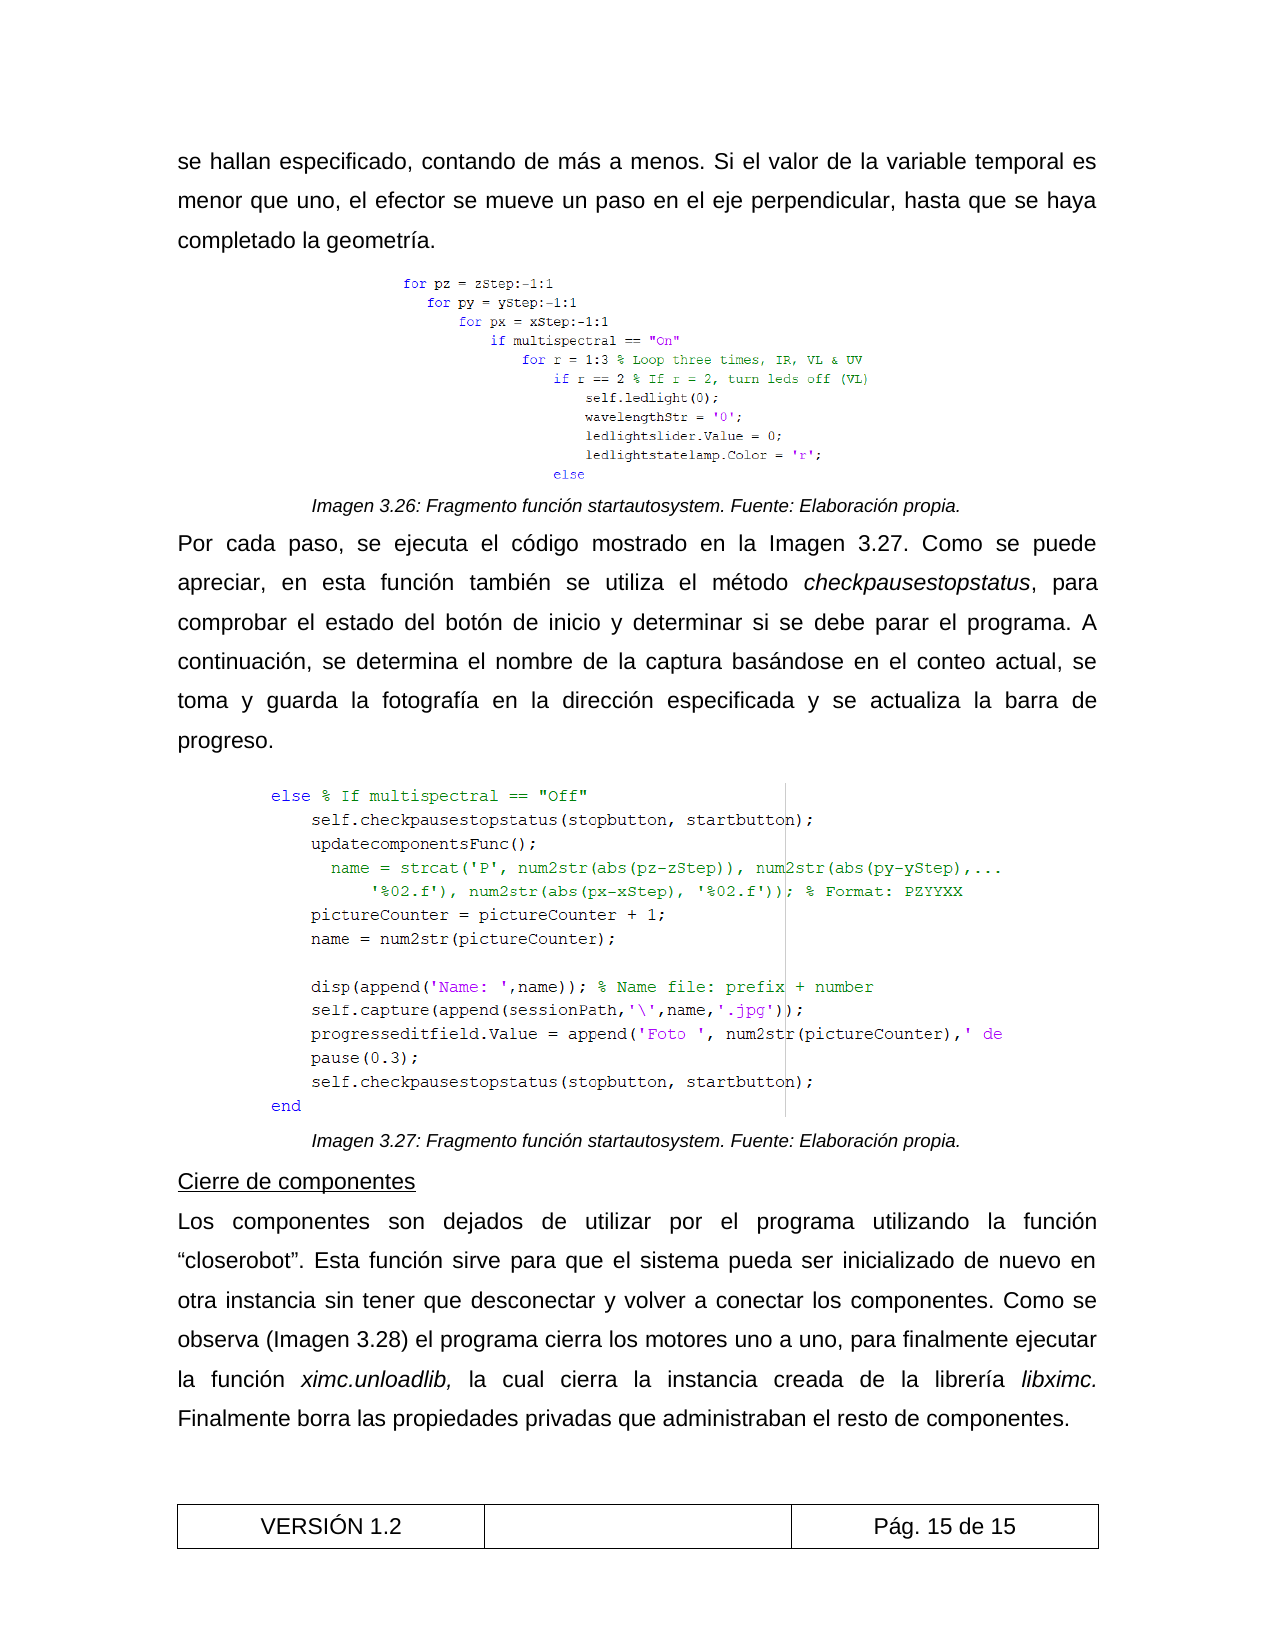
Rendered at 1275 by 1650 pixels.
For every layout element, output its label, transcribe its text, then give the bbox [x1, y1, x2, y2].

table_cell Imagen 3.26: Fragmento función startautosystem. Fuente: Elaboración propia. [177, 495, 1097, 529]
table_cell Imagen 3.27: Fragmento función startautosystem. Fuente: Elaboración propia. [177, 1129, 1097, 1164]
table_header [177, 266, 1097, 495]
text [177, 148, 1098, 253]
picture [393, 266, 881, 482]
table_header [177, 783, 1097, 1129]
text Por cada paso, se ejecuta el código mostrado en la Imagen 3.27. Como se puede apreciar, en esta función también se utiliza el método checkpausestopstatus, para comprobar el estado del botón de inicio y determinar si se debe parar el programa. A continuación, se determina el nombre de la captura basándose en el conteo actual, se toma y guarda la fotografía en la dirección especificada y se actualiza la barra de progreso. [177, 529, 1098, 753]
subtitle Cierre de componentes [177, 1168, 1098, 1194]
picture [261, 783, 1013, 1117]
text Los componentes son dejados de utilizar por el programa utilizando la función “closerobot”. Esta función sirve para que el sistema pueda ser inicializado de nuevo en otra instancia sin tener que desconectar y volver a conectar los componentes. Como se observa (Imagen 3.28) el programa cierra los motores uno a uno, para finalmente ejecutar la función ximc.unloadlib, la cual cierra la instancia creada de la librería libximc. Finalmente borra las propiedades privadas que administraban el resto de componentes. [177, 1208, 1098, 1431]
